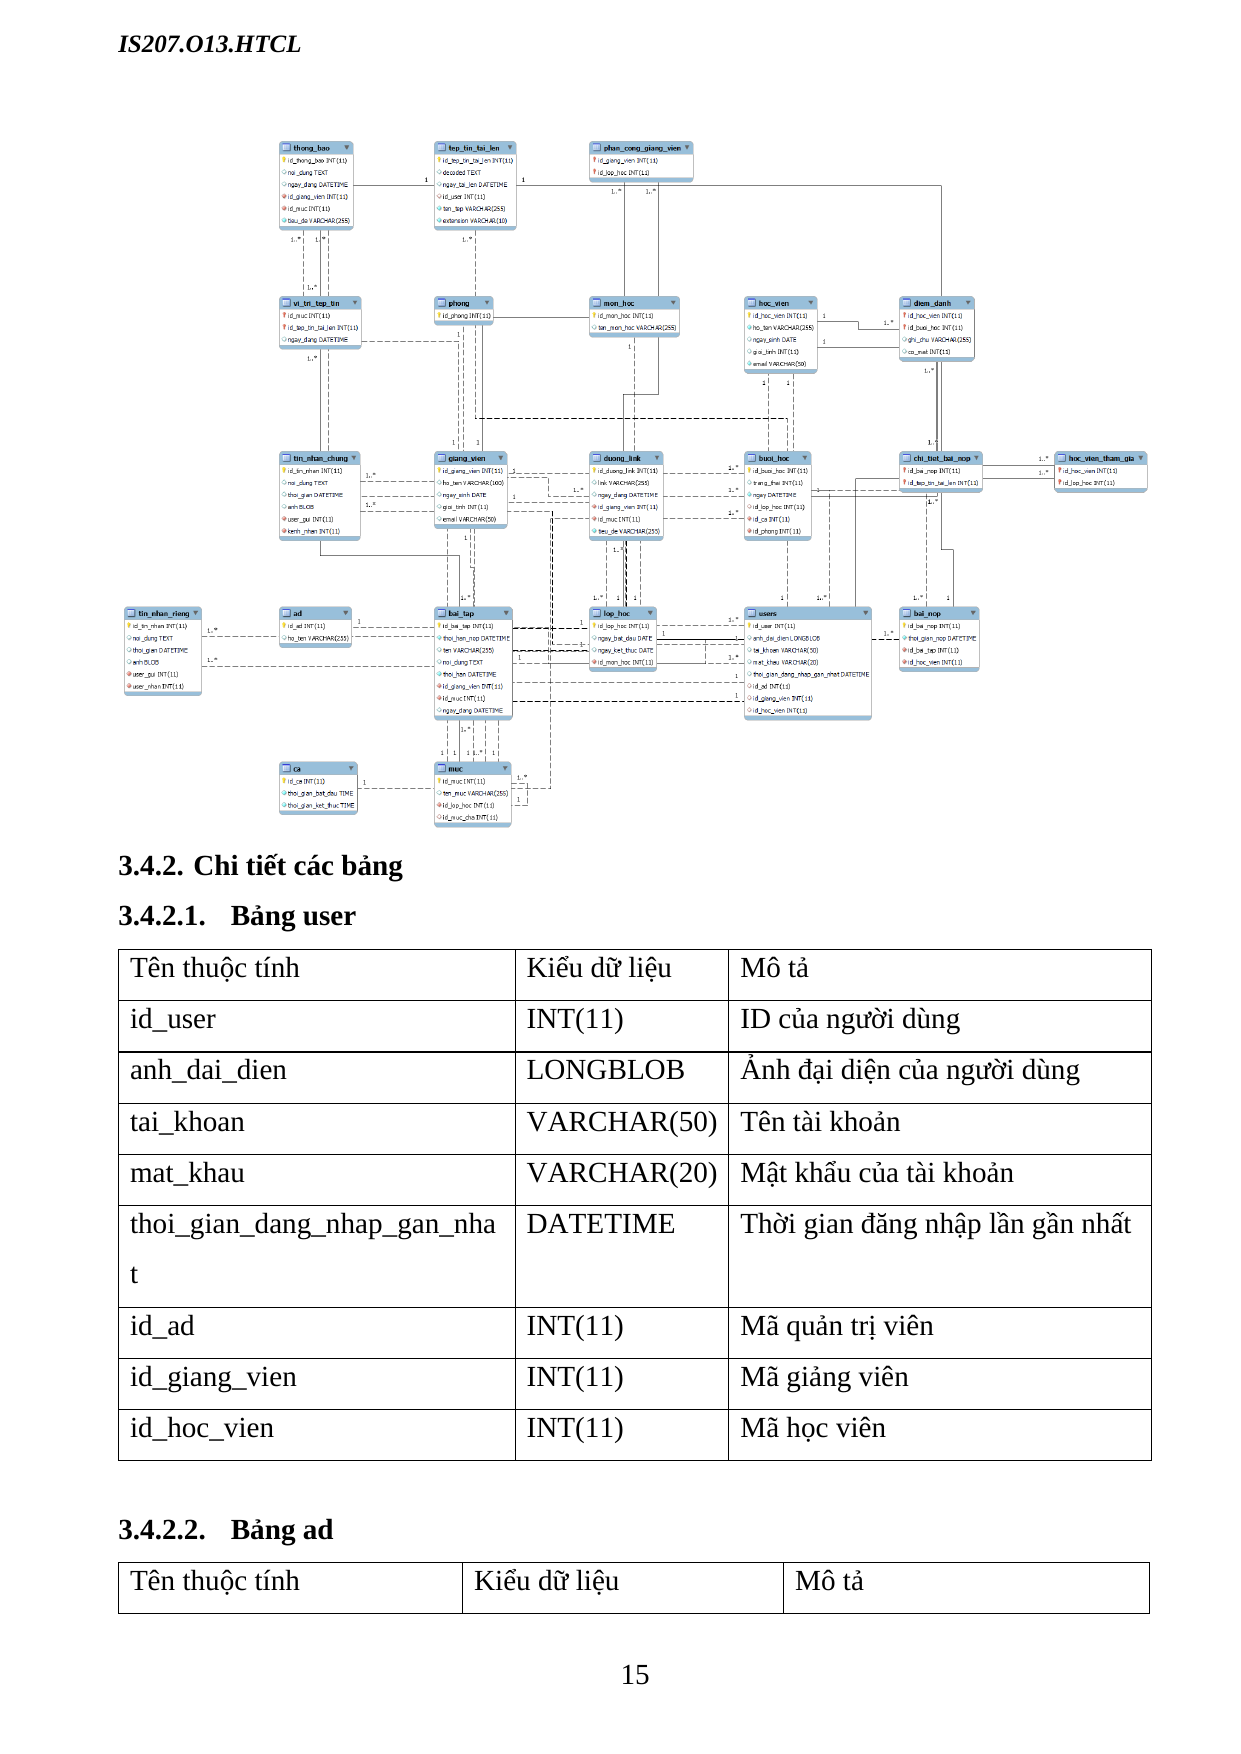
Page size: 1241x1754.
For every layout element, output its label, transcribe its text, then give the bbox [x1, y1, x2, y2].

subtitle Bảng user [118, 898, 1152, 932]
table_header Tên thuộc tính [119, 1563, 462, 1613]
table_cell Mật khẩu của tài khoản [729, 1155, 1151, 1205]
table_cell INT(11) [516, 1359, 728, 1409]
table_cell id_hoc_vien [119, 1410, 515, 1460]
table_header Mô tả [729, 950, 1151, 1000]
table_cell LONGBLOB [516, 1053, 728, 1103]
table_cell id_ad [119, 1308, 515, 1358]
table_cell DATETIME [516, 1206, 728, 1307]
table_cell INT(11) [516, 1001, 728, 1051]
table_cell id_user [119, 1001, 515, 1051]
table_header Tên thuộc tính [119, 950, 515, 1000]
table_cell Ảnh đại diện của người dùng [729, 1053, 1151, 1103]
table_cell mat_khau [119, 1155, 515, 1205]
table_cell Tên tài khoản [729, 1104, 1151, 1154]
table_header Kiểu dữ liệu [516, 950, 728, 1000]
subtitle Chi tiết các bảng [118, 848, 1152, 882]
table_header Kiểu dữ liệu [463, 1563, 783, 1613]
table_header Mô tả [784, 1563, 1149, 1613]
table_cell tai_khoan [119, 1104, 515, 1154]
table_cell Mã quản trị viên [729, 1308, 1151, 1358]
table_cell ID của người dùng [729, 1001, 1151, 1051]
table_cell Mã học viên [729, 1410, 1151, 1460]
picture [118, 135, 1152, 832]
table_cell anh_dai_dien [119, 1053, 515, 1103]
table_cell id_giang_vien [119, 1359, 515, 1409]
table_cell INT(11) [516, 1308, 728, 1358]
table_cell Mã giảng viên [729, 1359, 1151, 1409]
table_cell INT(11) [516, 1410, 728, 1460]
table_cell VARCHAR(20) [516, 1155, 728, 1205]
subtitle Bảng ad [118, 1512, 1152, 1545]
table_cell Thời gian đăng nhập lần gần nhất [729, 1206, 1151, 1307]
table_cell VARCHAR(50) [516, 1104, 728, 1154]
table_cell thoi_gian_dang_nhap_gan_nhat [119, 1206, 515, 1307]
